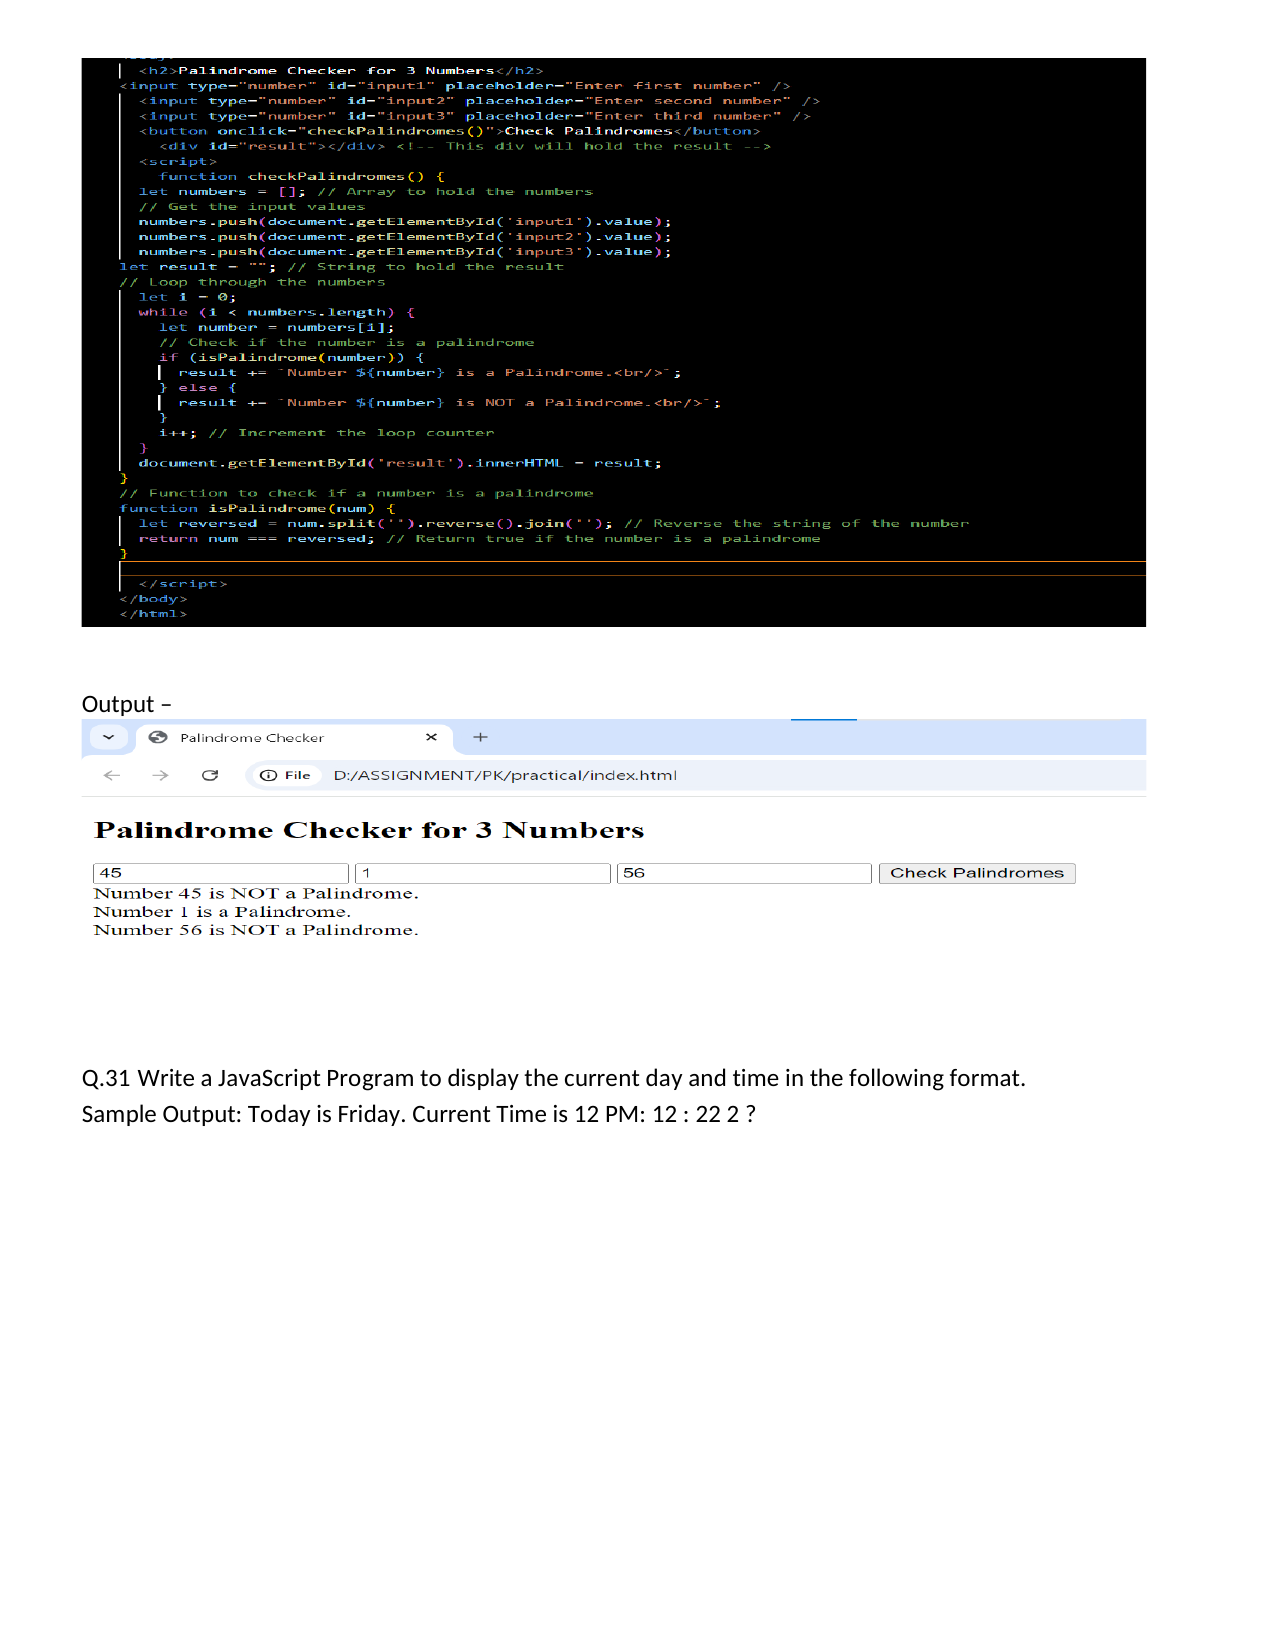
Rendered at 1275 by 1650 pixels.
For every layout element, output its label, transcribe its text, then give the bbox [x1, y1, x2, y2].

text Q.31 Write a JavaScript Program to display the current day and time in the following format. Sample Output: Today is Friday. Current Time is 12 PM: 12 : 22 2 ? [82, 1058, 1086, 1129]
picture [81, 58, 1147, 627]
picture [81, 719, 1147, 977]
text Output – [82, 689, 1137, 719]
